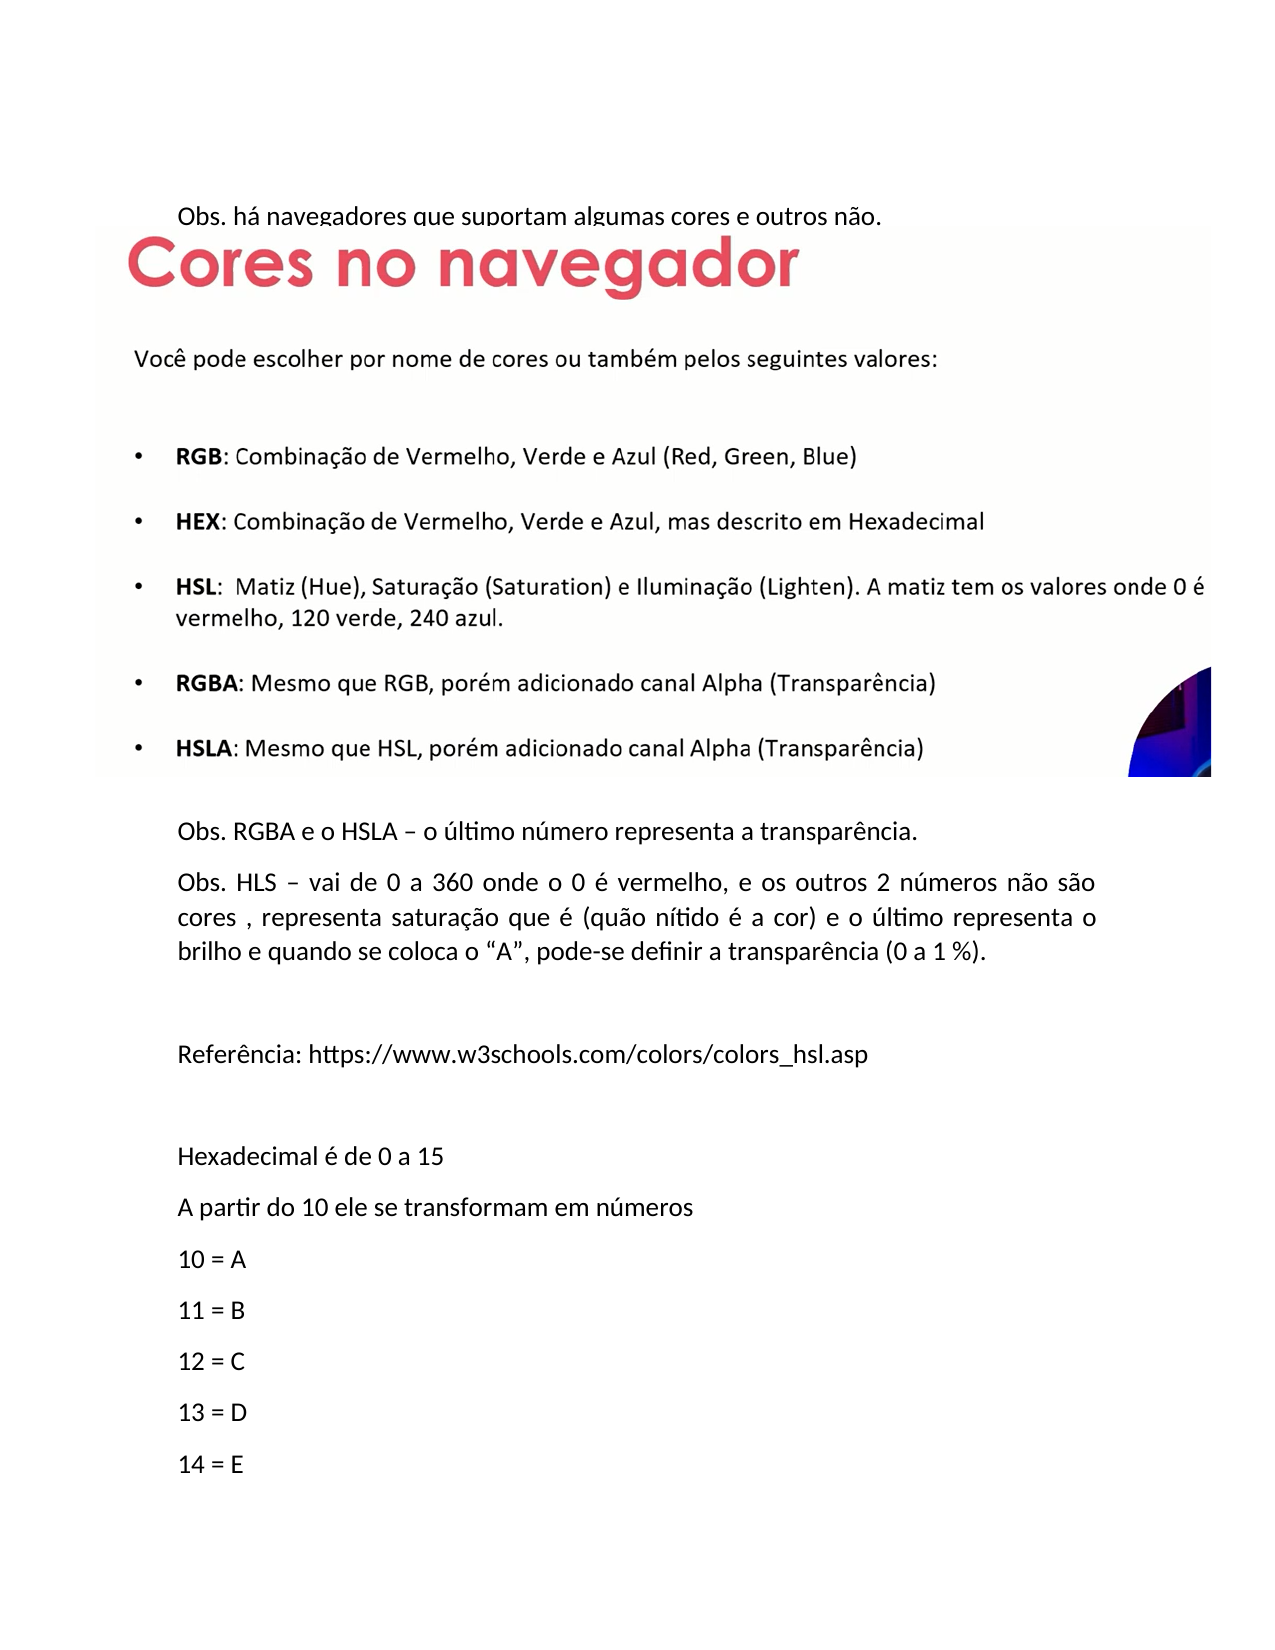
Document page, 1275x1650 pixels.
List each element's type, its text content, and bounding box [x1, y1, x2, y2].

text Obs. HLS – vai de 0 a 360 onde o 0 é vermelho, e os outros 2 números não são cores , representa saturação que é (quão nítido é a cor) e o último representa o brilho e quando se coloca o “A”, pode-se definir a transparência (0 a 1 %). [177, 865, 1098, 967]
text Hexadecimal é de 0 a 15 [177, 1139, 1098, 1172]
picture [95, 226, 1212, 777]
text 13 = D [177, 1396, 1098, 1428]
text Obs. RGBA e o HSLA – o último número representa a transparência. [177, 814, 1098, 847]
text Referência: https://www.w3schools.com/colors/colors_hsl.asp [177, 1037, 1098, 1070]
text A partir do 10 ele se transformam em números [177, 1191, 1098, 1223]
text 12 = C [177, 1344, 1098, 1377]
text Obs. há navegadores que suportam algumas cores e outros não. [177, 199, 1098, 226]
text 14 = E [177, 1447, 1098, 1480]
text 11 = B [177, 1293, 1098, 1326]
text 10 = A [177, 1242, 1098, 1275]
